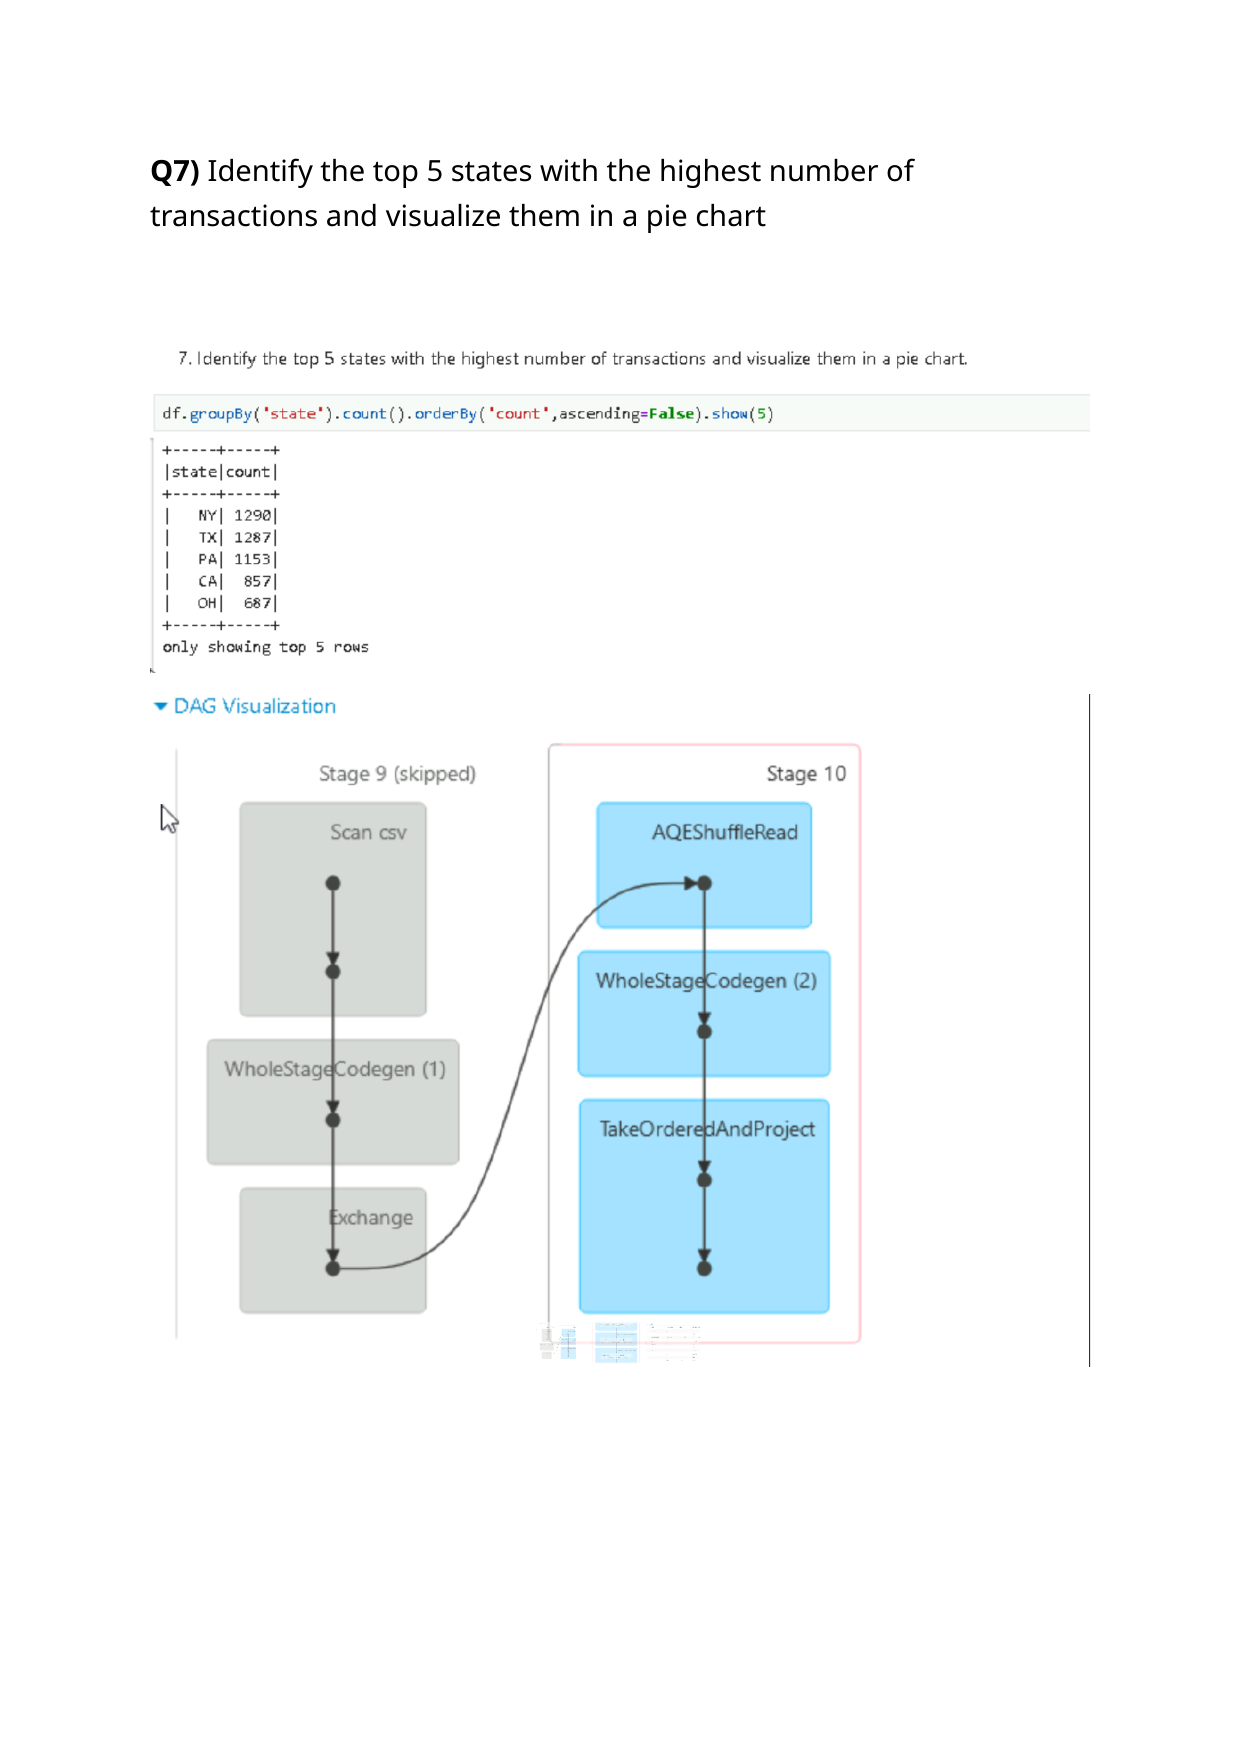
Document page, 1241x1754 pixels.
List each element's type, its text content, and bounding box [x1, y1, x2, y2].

picture [150, 694, 1091, 1367]
picture [150, 320, 1091, 673]
text Q7) Identify the top 5 states with the highest number of transactions and visualize them in a pie chart [150, 150, 1090, 235]
